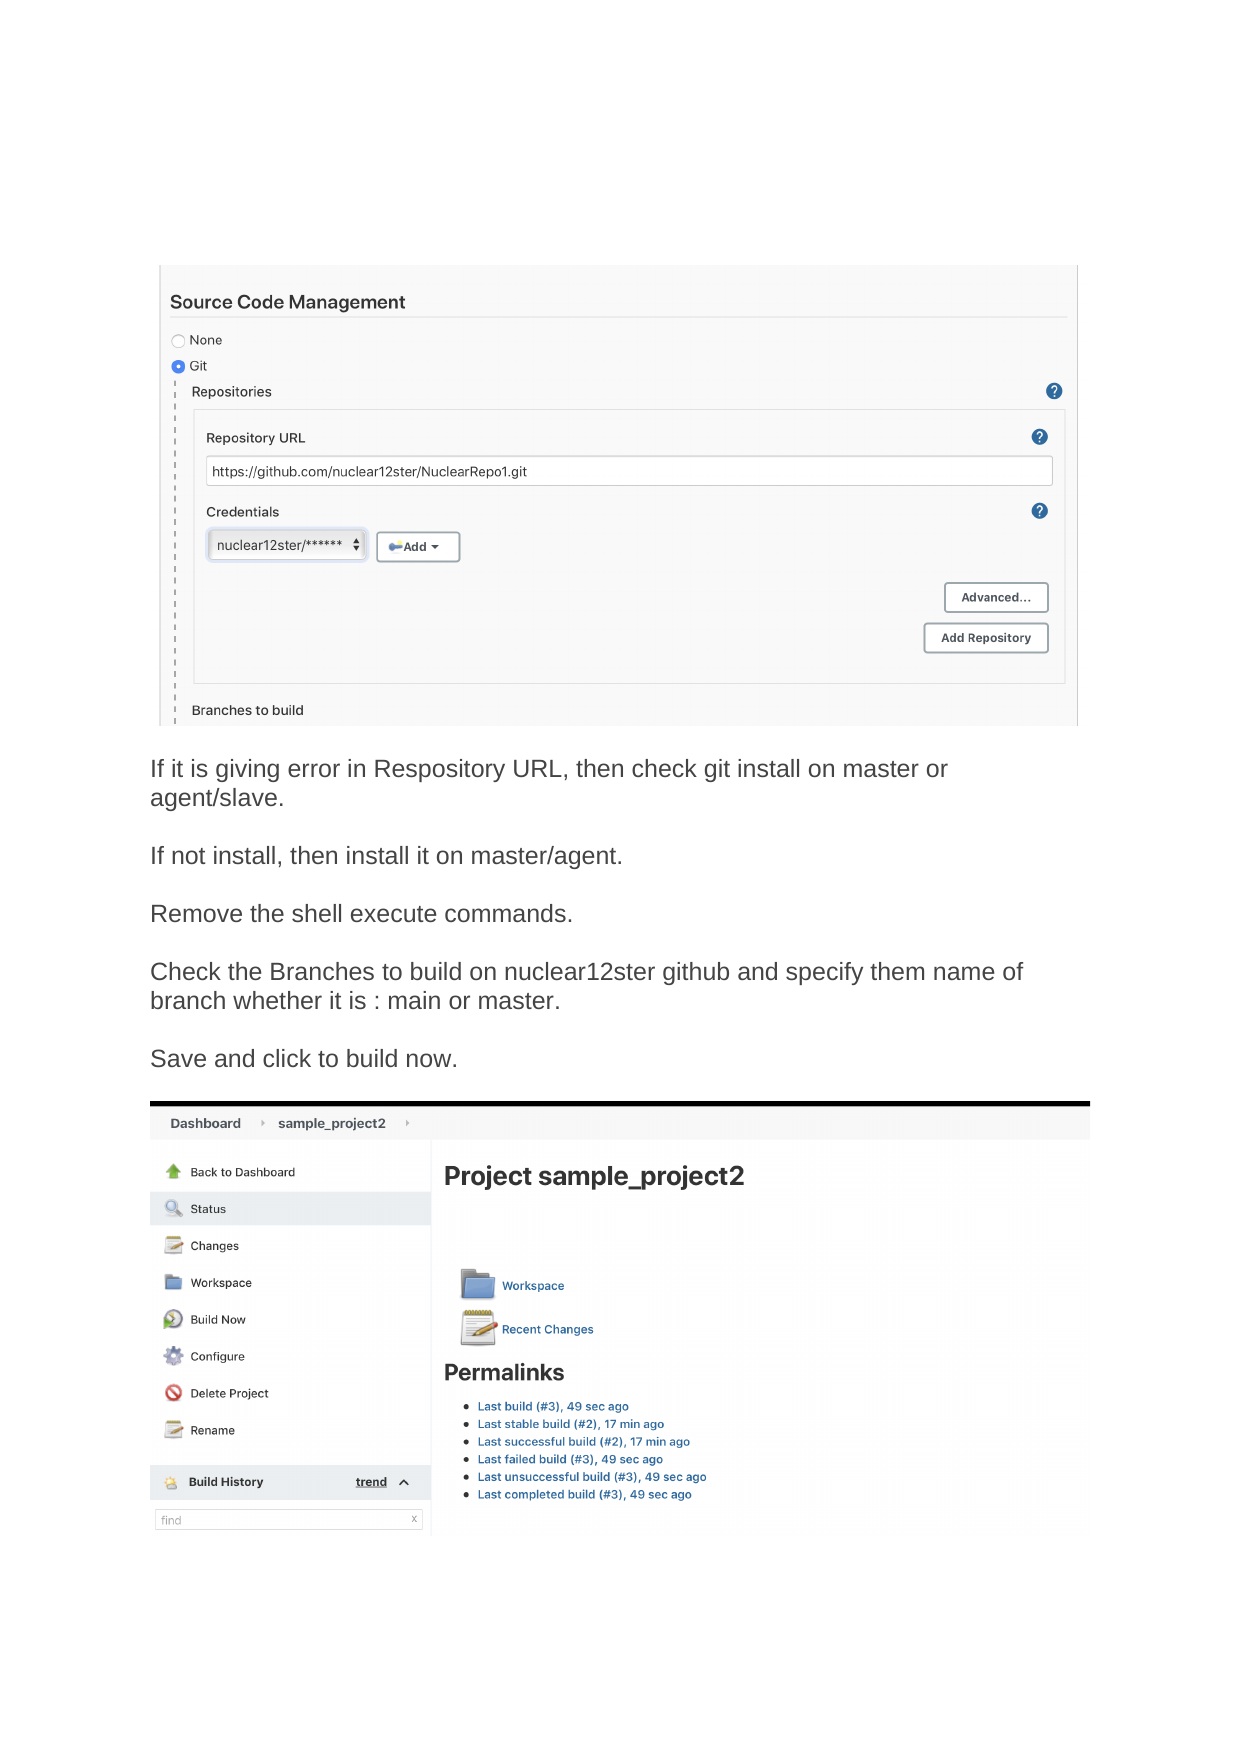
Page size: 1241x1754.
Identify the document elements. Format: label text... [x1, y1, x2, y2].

text If not install, then install it on master/agent. [150, 841, 1090, 870]
text If it is giving error in Respository URL, then check git install on master or agent/slave. [150, 754, 1090, 812]
picture [150, 1101, 1091, 1536]
text Save and click to build now. [150, 1043, 1090, 1072]
picture [150, 265, 1091, 726]
text Remove the shell execute commands. [150, 899, 1090, 928]
text Check the Branches to build on nuclear12ster github and specify them name of branch whether it is : main or master. [150, 957, 1090, 1014]
